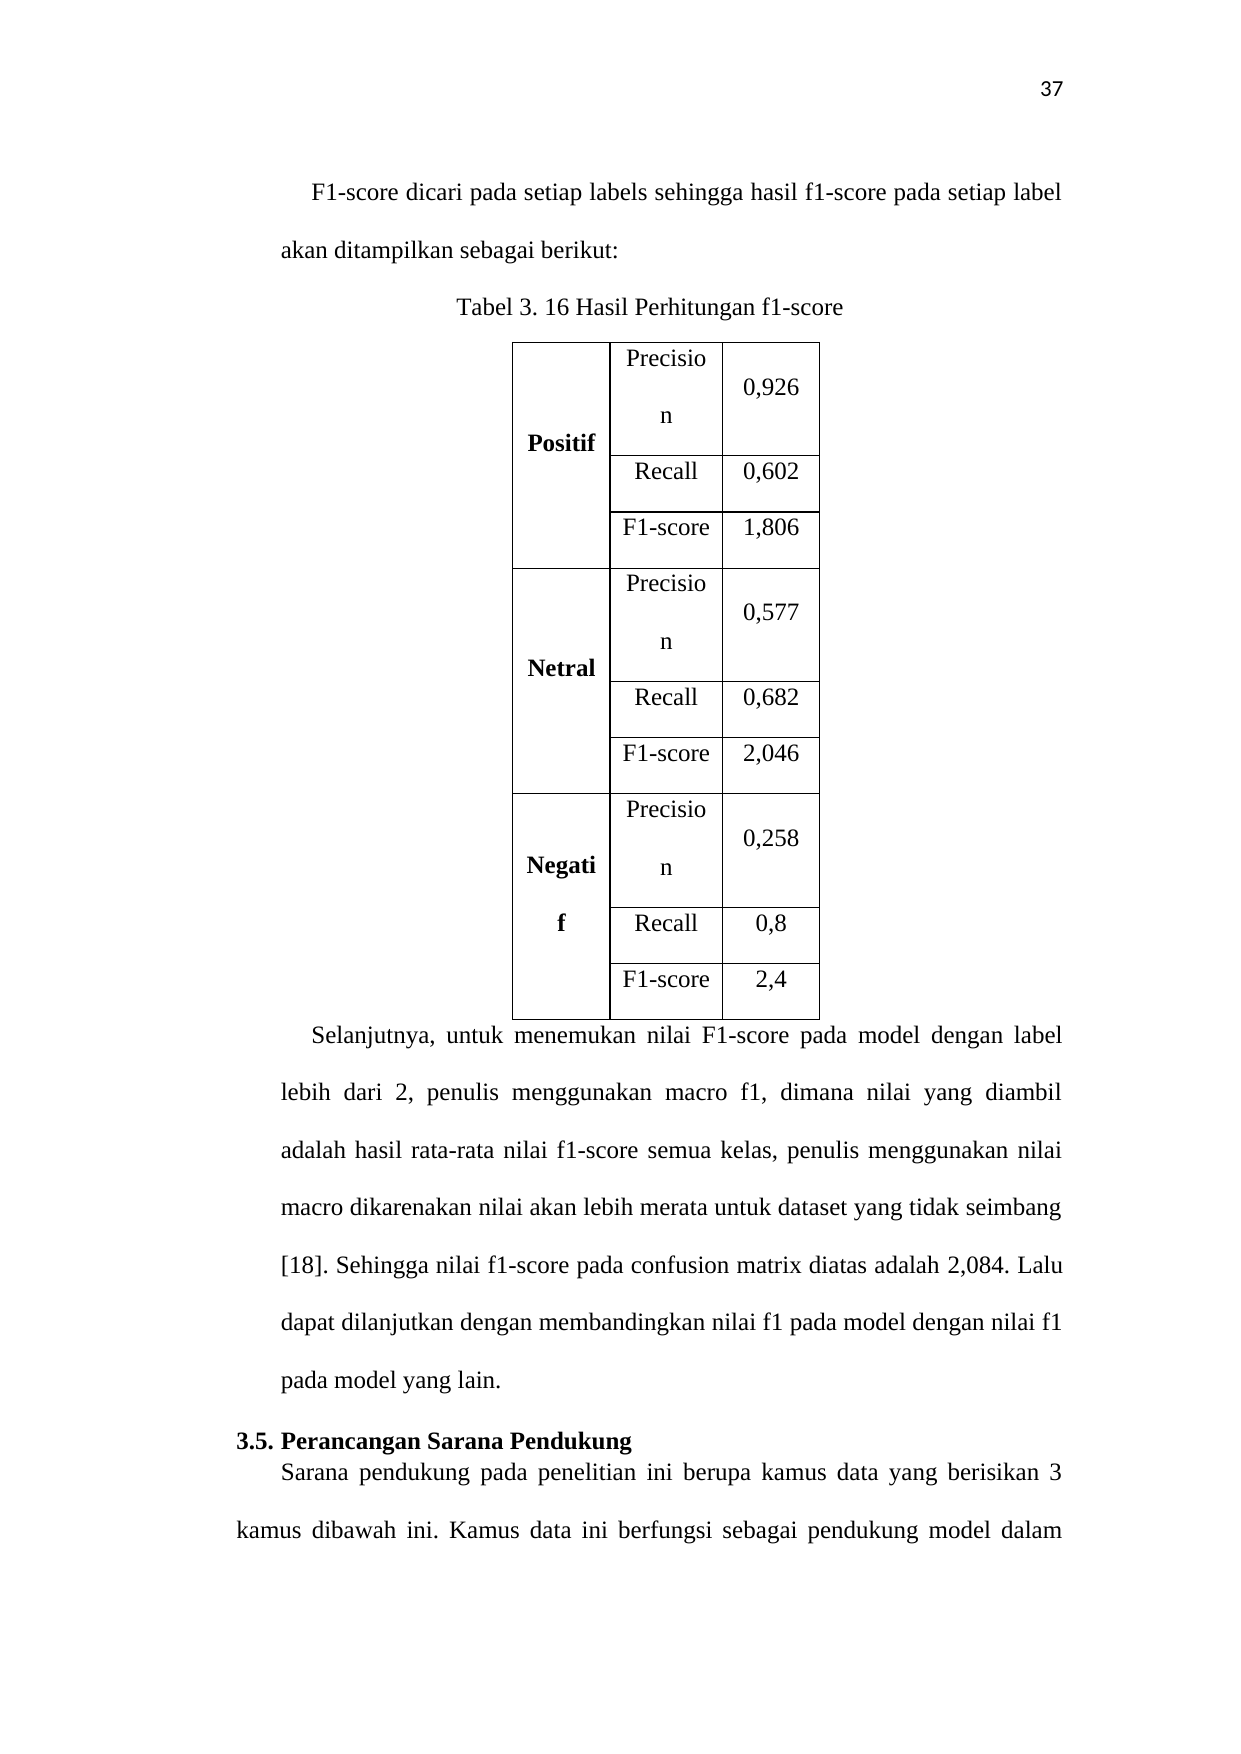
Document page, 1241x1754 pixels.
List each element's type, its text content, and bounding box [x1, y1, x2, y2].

table_cell 2,046 [723, 738, 819, 793]
table_cell Recall [611, 456, 722, 511]
text Selanjutnya, untuk menemukan nilai F1-score pada model dengan label lebih dari 2, penulis menggunakan macro f1, dimana nilai yang diambil adalah hasil rata-rata nilai f1-score semua kelas, penulis menggunakan nilai macro dikarenakan nilai akan lebih merata untuk dataset yang tidak seimbang . Sehingga nilai f1-score pada confusion matrix diatas adalah 2,084. Lalu dapat dilanjutkan dengan membandingkan nilai f1 pada model dengan nilai f1 pada model yang lain. [281, 1020, 1063, 1393]
table_cell 0,8 [723, 908, 819, 963]
table_cell F1-score [611, 513, 722, 567]
table_cell 0,682 [723, 682, 819, 737]
subtitle Perancangan Sarana Pendukung [236, 1426, 1063, 1455]
table_header Precision [611, 343, 722, 455]
table_cell Precision [611, 794, 722, 907]
table_cell 0,258 [723, 794, 819, 907]
table_cell Recall [611, 682, 722, 737]
text F1-score dicari pada setiap labels sehingga hasil f1-score pada setiap label akan ditampilkan sebagai berikut: [281, 177, 1063, 263]
table_cell 0,602 [723, 456, 819, 511]
text Tabel 3. 16 Hasil Perhitungan f1-score [236, 292, 1063, 321]
table_cell 1,806 [723, 513, 819, 567]
table_cell F1-score [611, 738, 722, 793]
table_cell Precision [611, 569, 722, 681]
table_cell F1-score [611, 964, 722, 1019]
table_cell 0,577 [723, 569, 819, 681]
table_cell Recall [611, 908, 722, 963]
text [236, 1457, 1063, 1544]
table_header Positif [513, 343, 609, 567]
table_header 0,926 [723, 343, 819, 455]
table_cell 2,4 [723, 964, 819, 1019]
table_cell Netral [513, 569, 609, 793]
table_cell Negatif [513, 794, 609, 1019]
